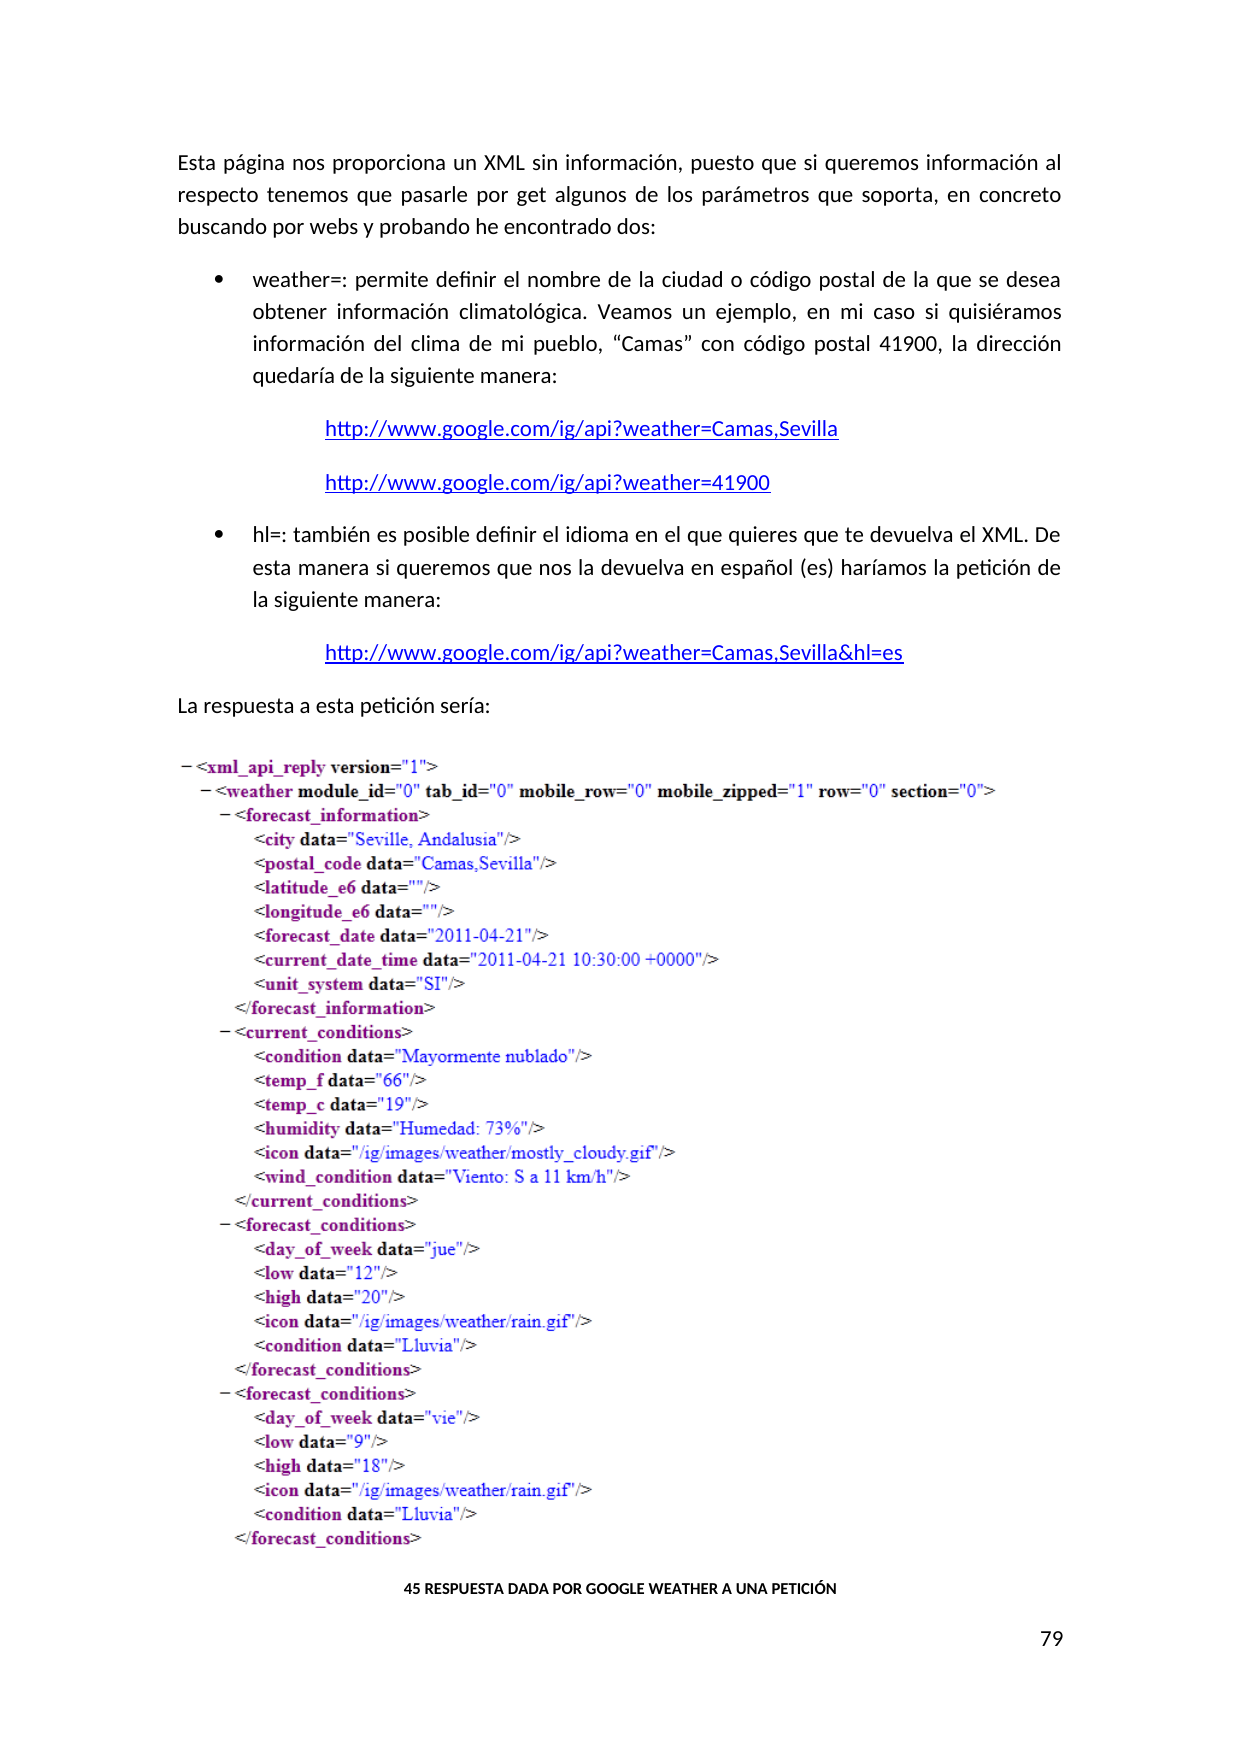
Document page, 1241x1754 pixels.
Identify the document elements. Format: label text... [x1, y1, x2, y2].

text http://www.google.com/ig/api?weather=41900 [325, 468, 1063, 496]
picture [177, 744, 1063, 1554]
text http://www.google.com/ig/api?weather=Camas,Sevilla&hl=es [252, 638, 1063, 666]
text Esta página nos proporciona un XML sin información, puesto que si queremos información al respecto tenemos que pasarle por get algunos de los parámetros que soporta, en concreto buscando por webs y probando he encontrado dos: [177, 148, 1063, 240]
list hl=: también es posible definir el idioma en el que quieres que te devuelva el XML. De esta manera si queremos que nos la devuelva en español (es) haríamos la petición de la siguiente manera: [215, 521, 1063, 613]
list weather=: permite definir el nombre de la ciudad o código postal de la que se desea obtener información climatológica. Veamos un ejemplo, en mi caso si quisiéramos información del clima de mi pueblo, “Camas” con código postal 41900, la dirección quedaría de la siguiente manera: [215, 265, 1063, 389]
text http://www.google.com/ig/api?weather=Camas,Sevilla [325, 414, 1063, 443]
text La respuesta a esta petición sería: [177, 691, 1063, 719]
